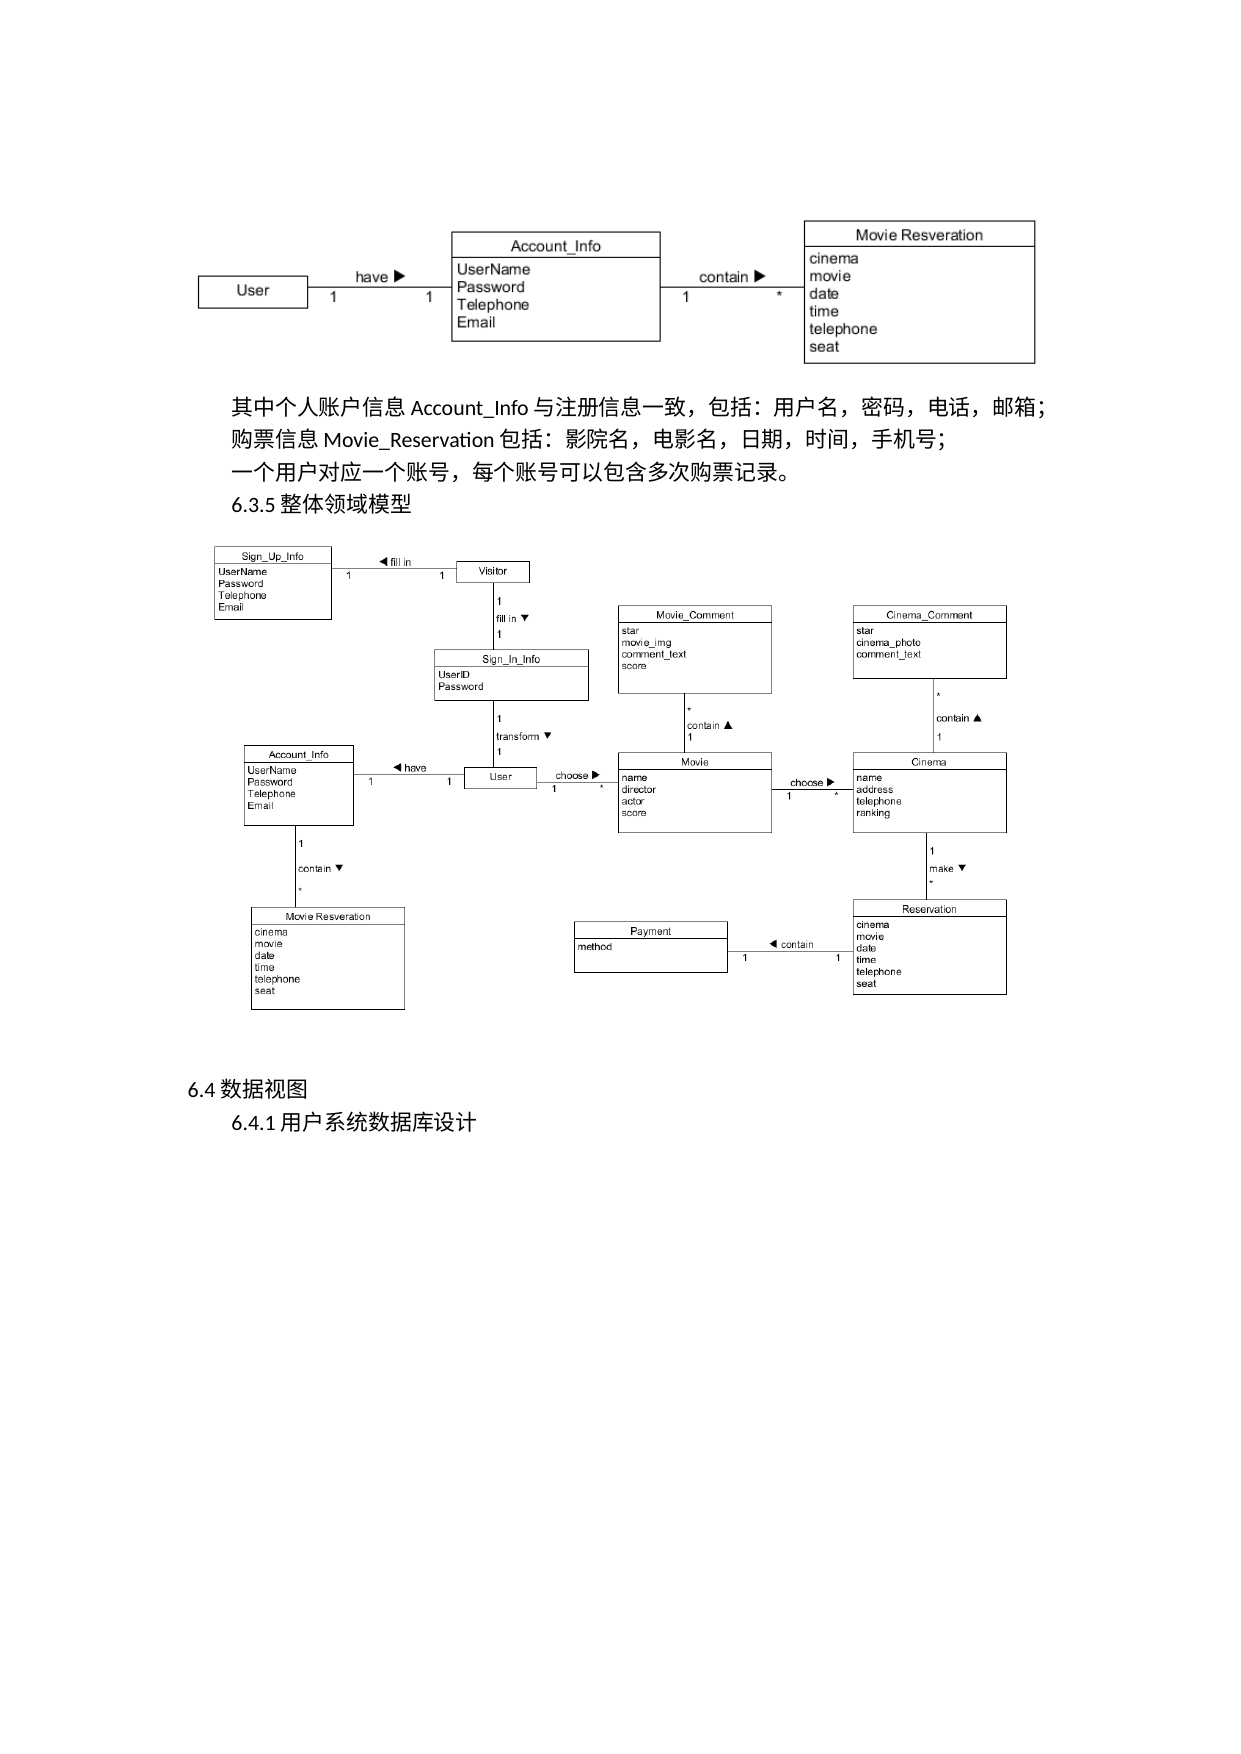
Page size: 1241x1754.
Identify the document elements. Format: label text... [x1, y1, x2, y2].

text 购票信息Movie_Reservation包括：影院名，电影名，日期，时间，手机号； [187, 422, 1053, 454]
picture [187, 519, 1052, 1024]
picture [187, 162, 1053, 387]
text 6.4.1 用户系统数据库设计 [187, 1104, 1053, 1137]
text 6.3.5 整体领域模型 [187, 487, 1053, 519]
text 一个用户对应一个账号，每个账号可以包含多次购票记录。 [187, 454, 1053, 487]
text 其中个人账户信息Account_Info与注册信息一致，包括：用户名，密码，电话，邮箱； [187, 389, 1053, 422]
text 6.4 数据视图 [187, 1072, 1053, 1104]
